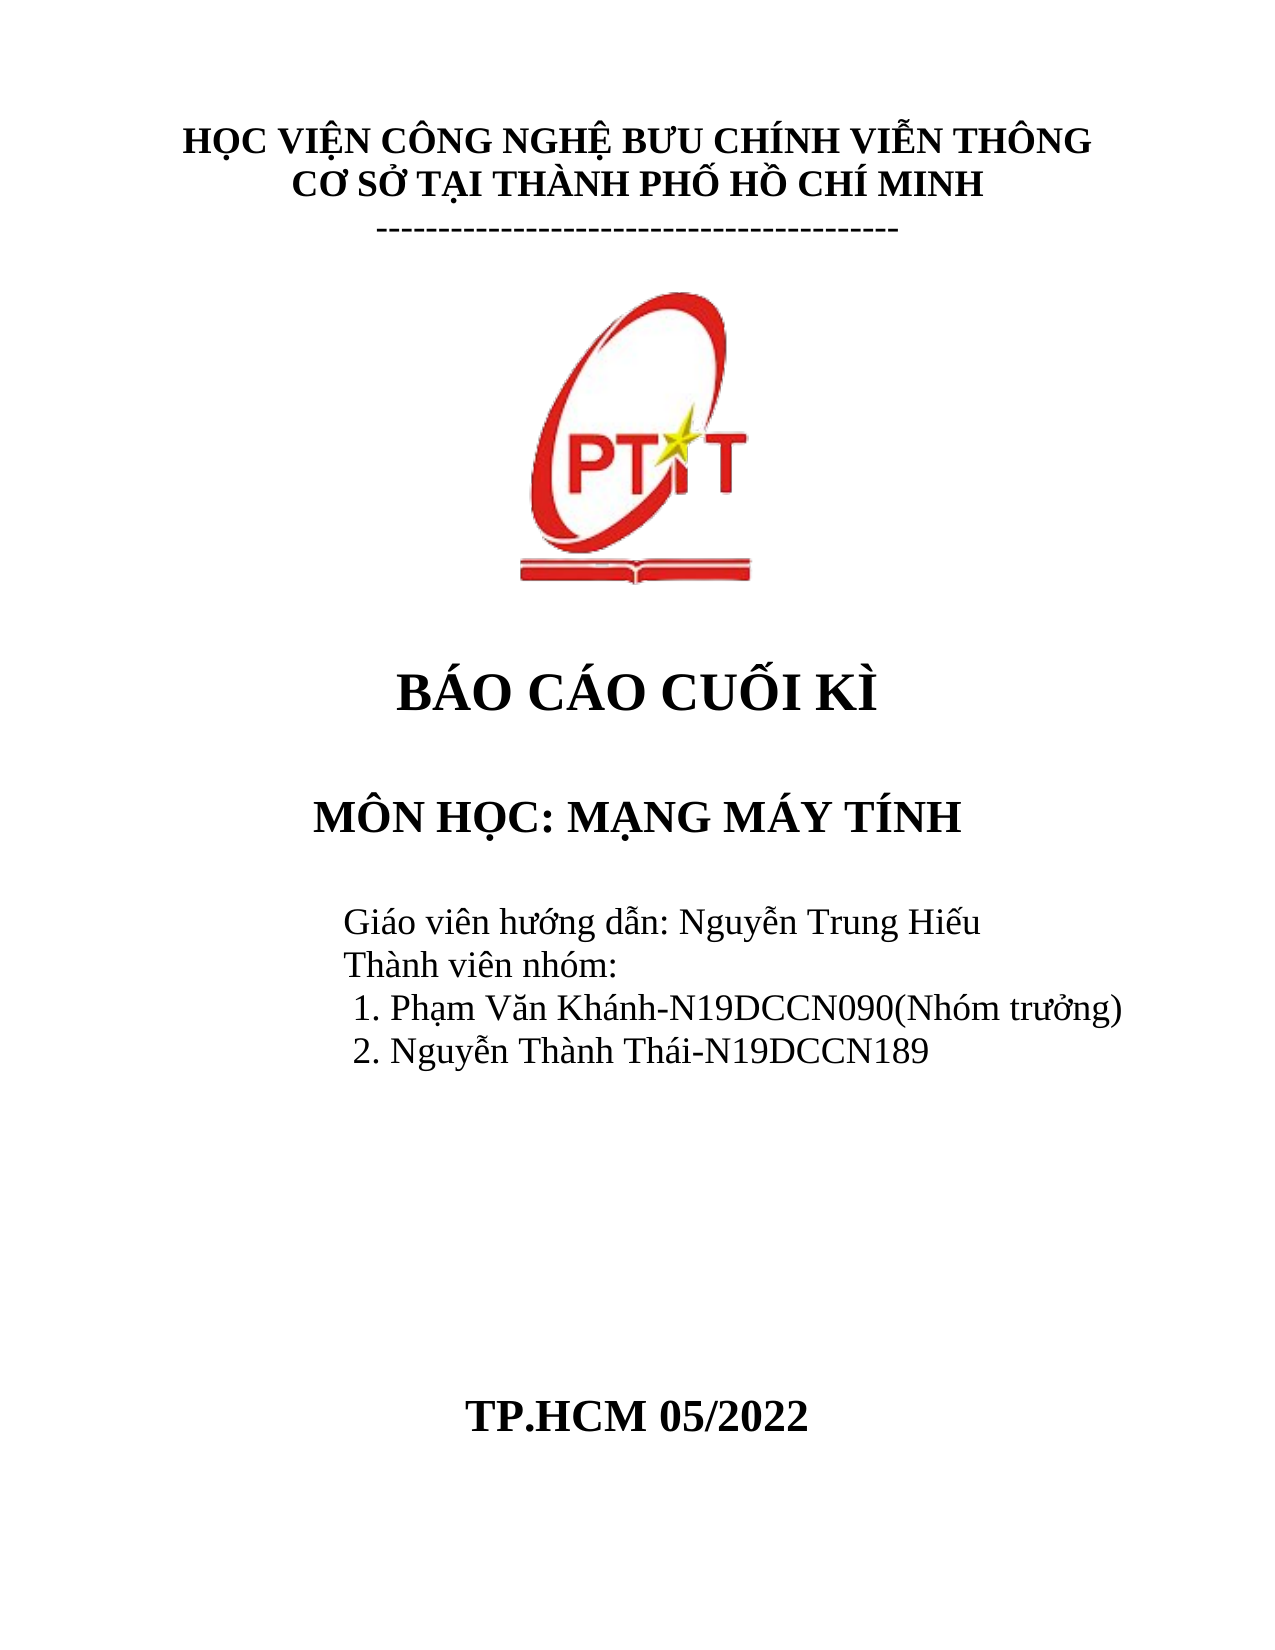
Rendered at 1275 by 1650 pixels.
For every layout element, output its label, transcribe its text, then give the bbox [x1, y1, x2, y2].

picture [431, 247, 844, 660]
text MÔN HỌC: MẠNG MÁY TÍNH [118, 789, 1157, 842]
text Giáo viên hướng dẫn: Nguyễn Trung Hiếu [268, 899, 1157, 943]
text CƠ SỞ TẠI THÀNH PHỐ HỒ CHÍ MINH [118, 161, 1157, 204]
text HỌC VIỆN CÔNG NGHỆ BƯU CHÍNH VIỄN THÔNG [118, 118, 1157, 161]
text Thành viên nhóm: [343, 943, 1157, 986]
list Phạm Văn Khánh-N19DCCN090(Nhóm trưởng) [352, 986, 1157, 1029]
list Nguyễn Thành Thái-N19DCCN189 [352, 1029, 1157, 1072]
text TP.HCM 05/2022 [118, 1388, 1157, 1441]
text BÁO CÁO CUỐI KÌ [118, 660, 1157, 722]
text ------------------------------------------ [118, 204, 1157, 247]
